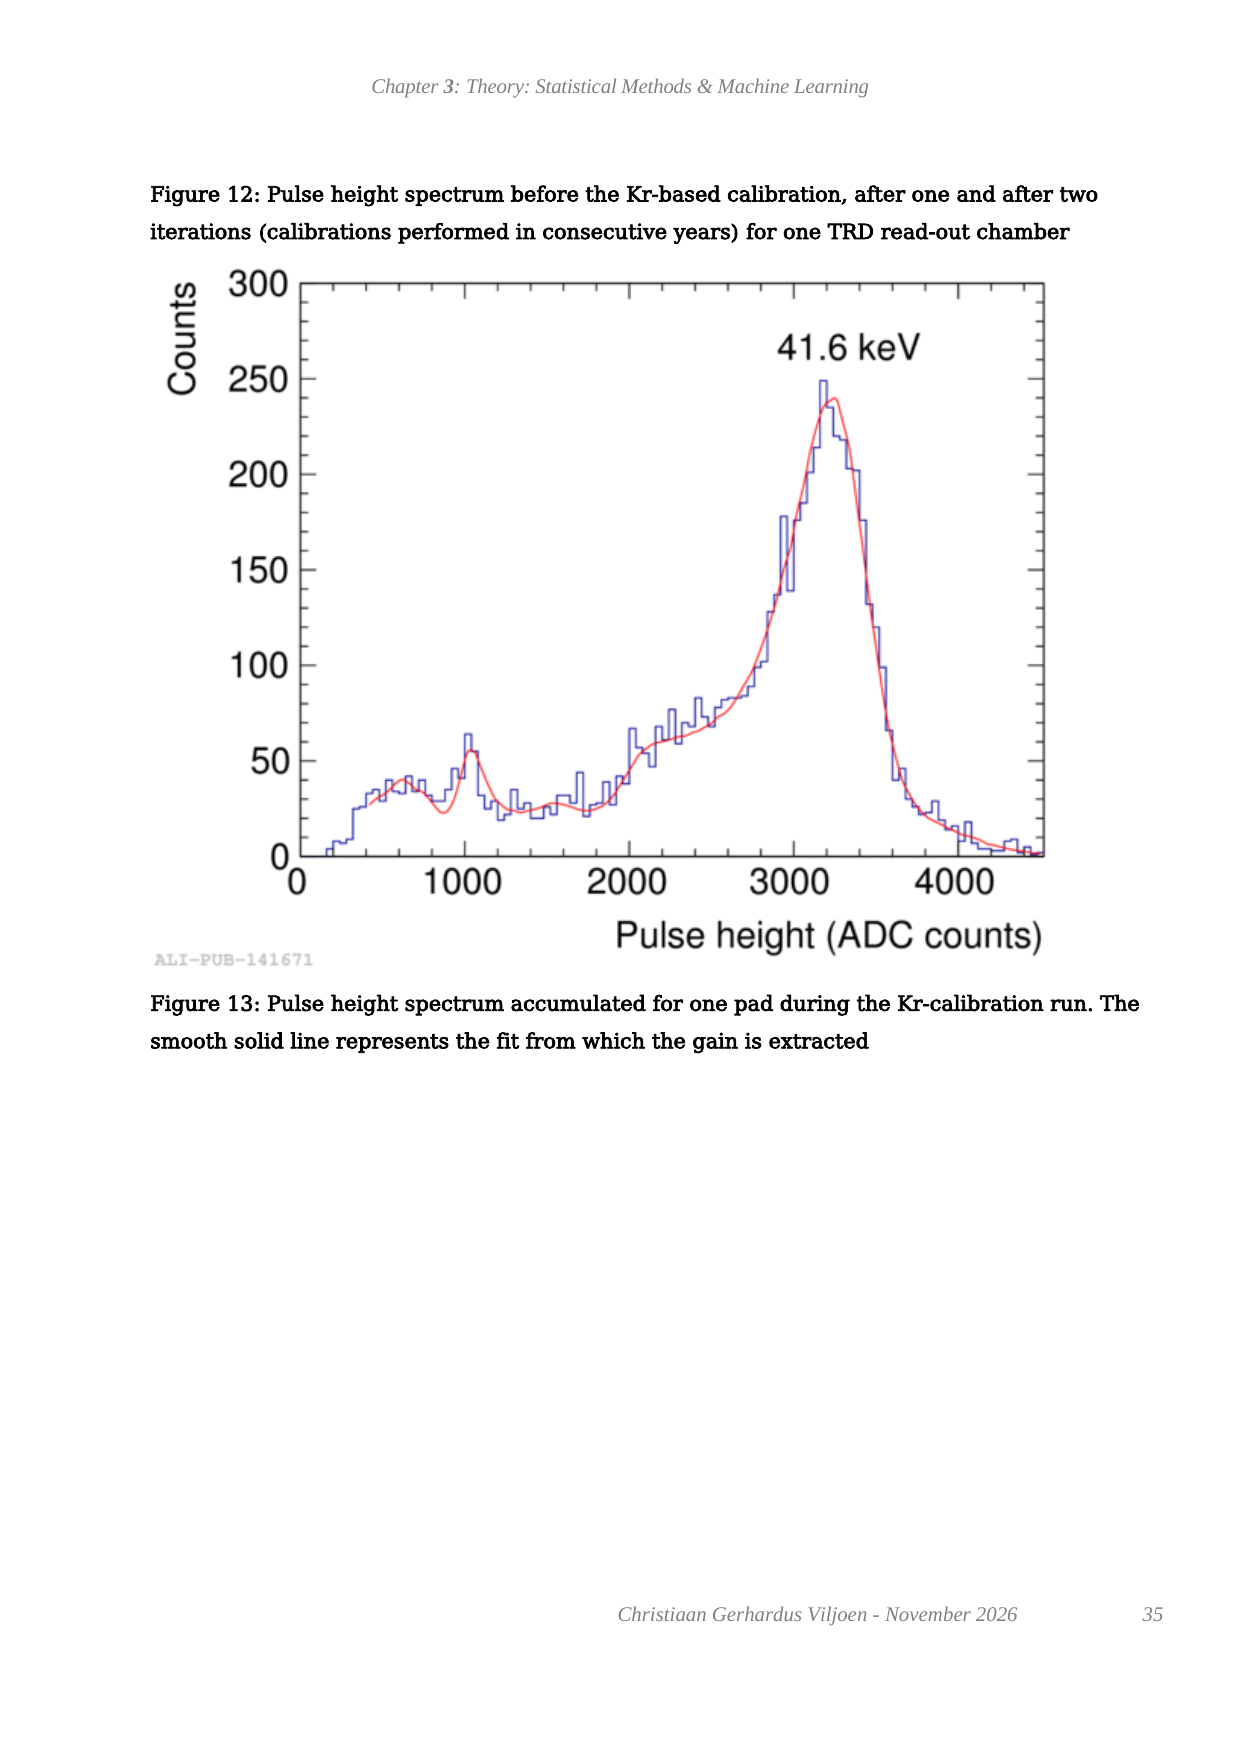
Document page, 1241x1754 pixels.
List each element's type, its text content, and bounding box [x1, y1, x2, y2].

text Figure 12: Pulse height spectrum before the Kr-based calibration, after one and after two iterations (calibrations performed in consecutive years) for one TRD read-out chamber [150, 181, 1165, 243]
picture [150, 264, 1091, 970]
text Figure 13: Pulse height spectrum accumulated for one pad during the Kr-calibration run. The smooth solid line represents the fit from which the gain is extracted [150, 990, 1165, 1053]
